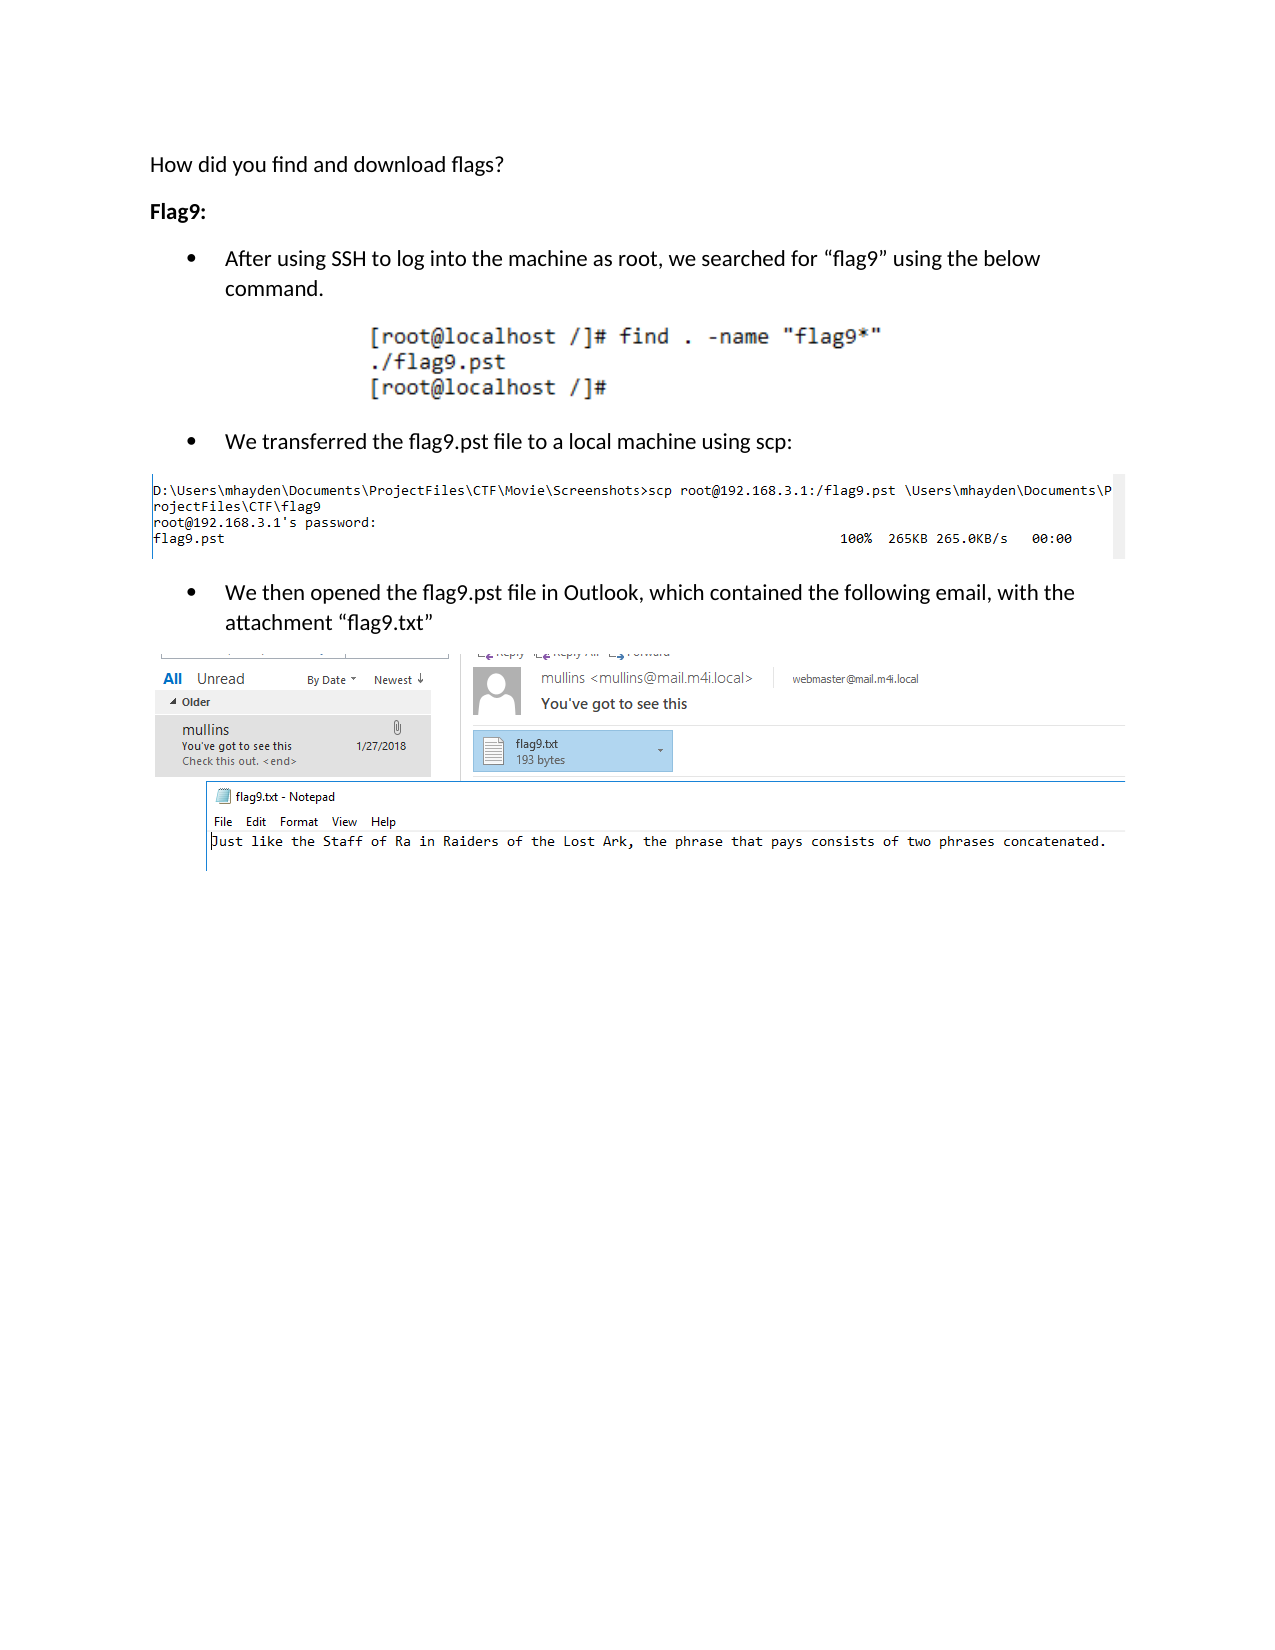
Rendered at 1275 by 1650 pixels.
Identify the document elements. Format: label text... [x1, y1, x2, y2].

list We transferred the flag9.pst file to a local machine using scp: [187, 427, 1125, 455]
picture [150, 474, 1125, 559]
list After using SSH to log into the machine as root, we searched for “flag9” using the below command. [187, 244, 1125, 302]
text How did you find and download flags? [150, 150, 1125, 178]
picture [369, 320, 906, 409]
picture [150, 654, 1125, 871]
text Flag9: [150, 197, 1125, 225]
list We then opened the flag9.pst file in Outlook, which contained the following email, with the attachment “flag9.txt” [187, 578, 1125, 636]
